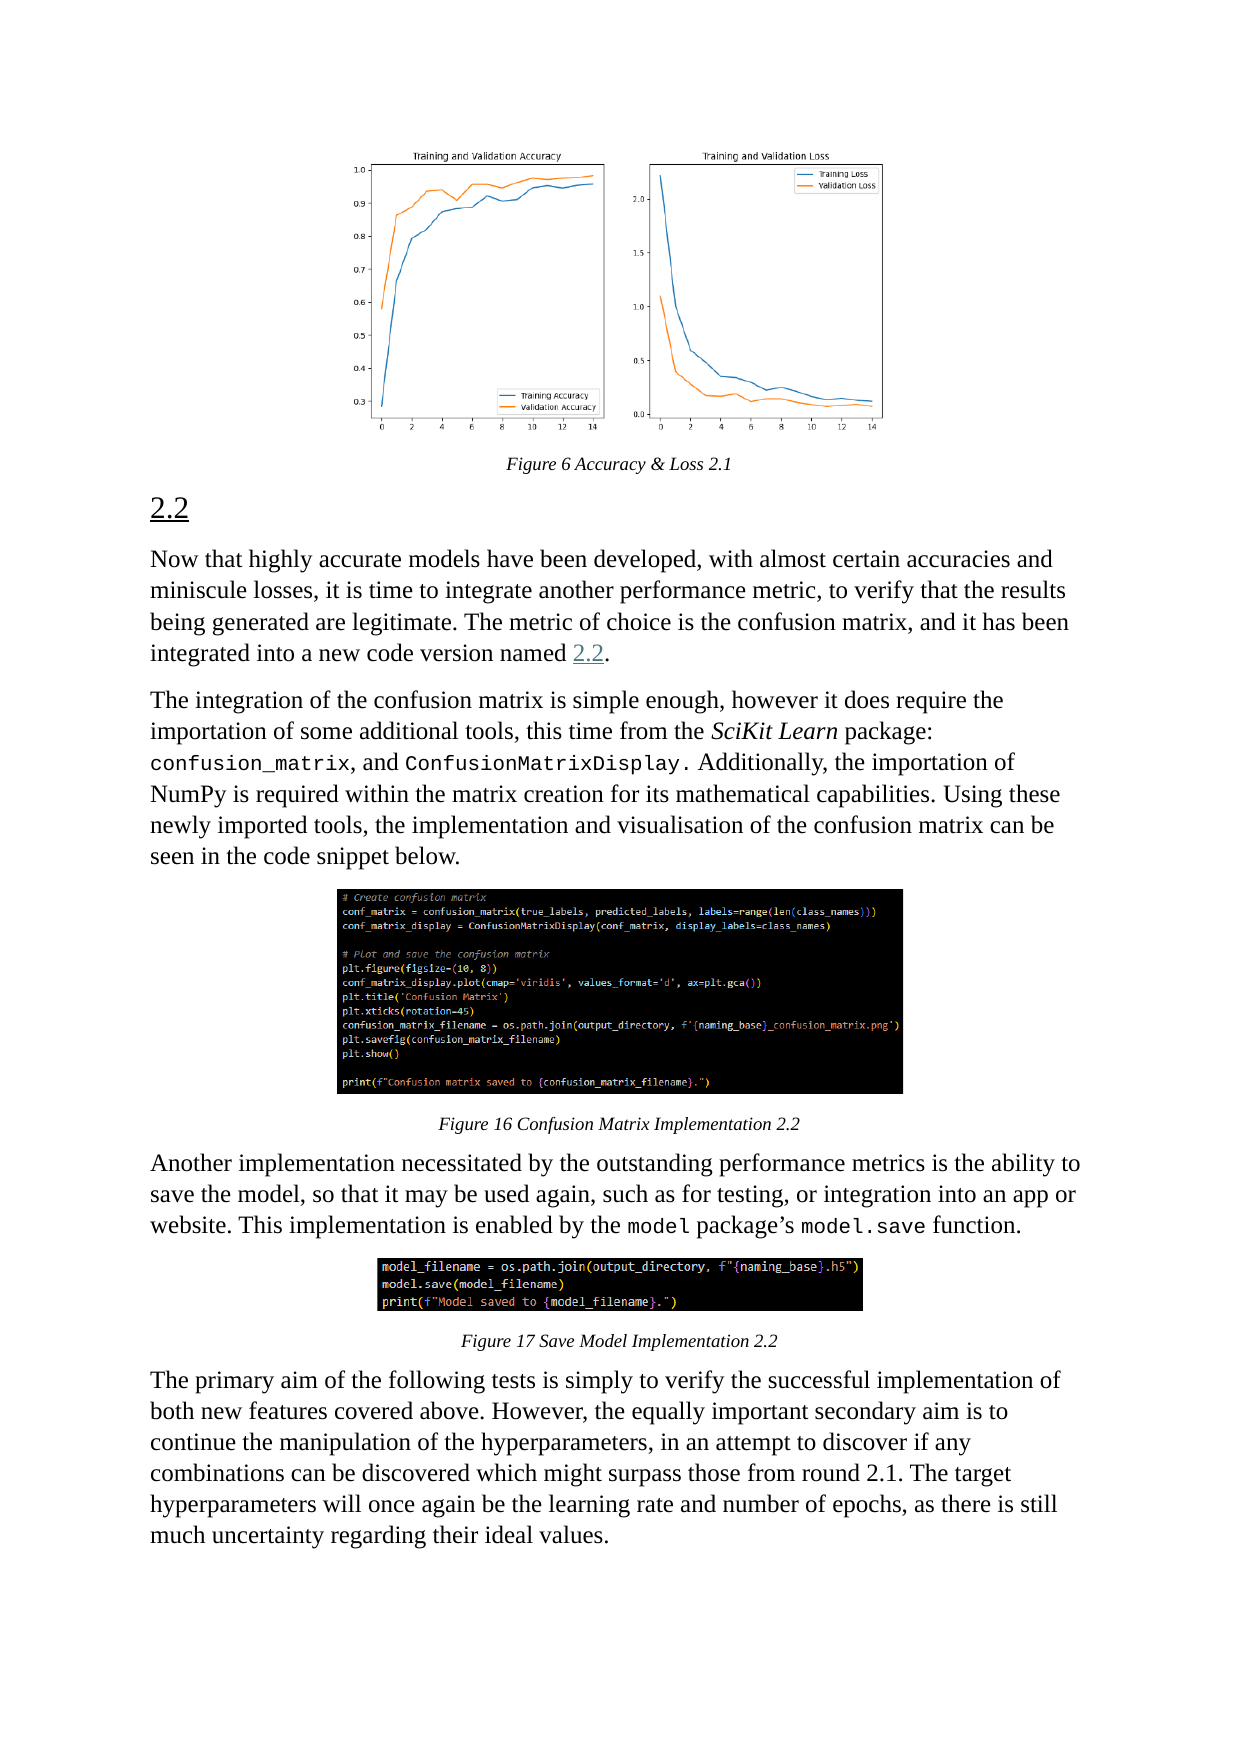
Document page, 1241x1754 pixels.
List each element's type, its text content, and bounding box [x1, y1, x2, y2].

picture [337, 889, 904, 1094]
text The integration of the confusion matrix is simple enough, however it does require the importation of some additional tools, this time from the SciKit Learn package: confusion_matrix, and ConfusionMatrixDisplay. Additionally, the importation of NumPy is required within the matrix creation for its mathematical capabilities. Using these newly imported tools, the implementation and visualisation of the confusion matrix can be seen in the code snippet below. [150, 685, 1090, 870]
text Now that highly accurate models have been developed, with almost certain accuracies and miniscule losses, it is time to integrate another performance metric, to verify that the results being generated are legitimate. The metric of choice is the confusion matrix, and it has been integrated into a new code version named 2.2. [150, 544, 1090, 666]
picture [353, 150, 887, 435]
text Figure 6 Accuracy & Loss 2.1 [150, 453, 1090, 475]
text The primary aim of the following tests is simply to verify the successful implementation of both new features covered above. However, the equally important secondary aim is to continue the manipulation of the hyperparameters, in an attempt to discover if any combinations can be discovered which might surpass those from round 2.1. The target hyperparameters will once again be the learning rate and number of epochs, as there is still much uncertainty regarding their ideal values. [150, 1365, 1090, 1549]
subtitle 2.2 [150, 489, 1090, 525]
text Another implementation necessitated by the outstanding performance metrics is the ability to save the model, so that it may be used again, such as for testing, or integration into an app or website. This implementation is enabled by the model package’s model.save function. [150, 1148, 1090, 1240]
picture [377, 1258, 863, 1311]
